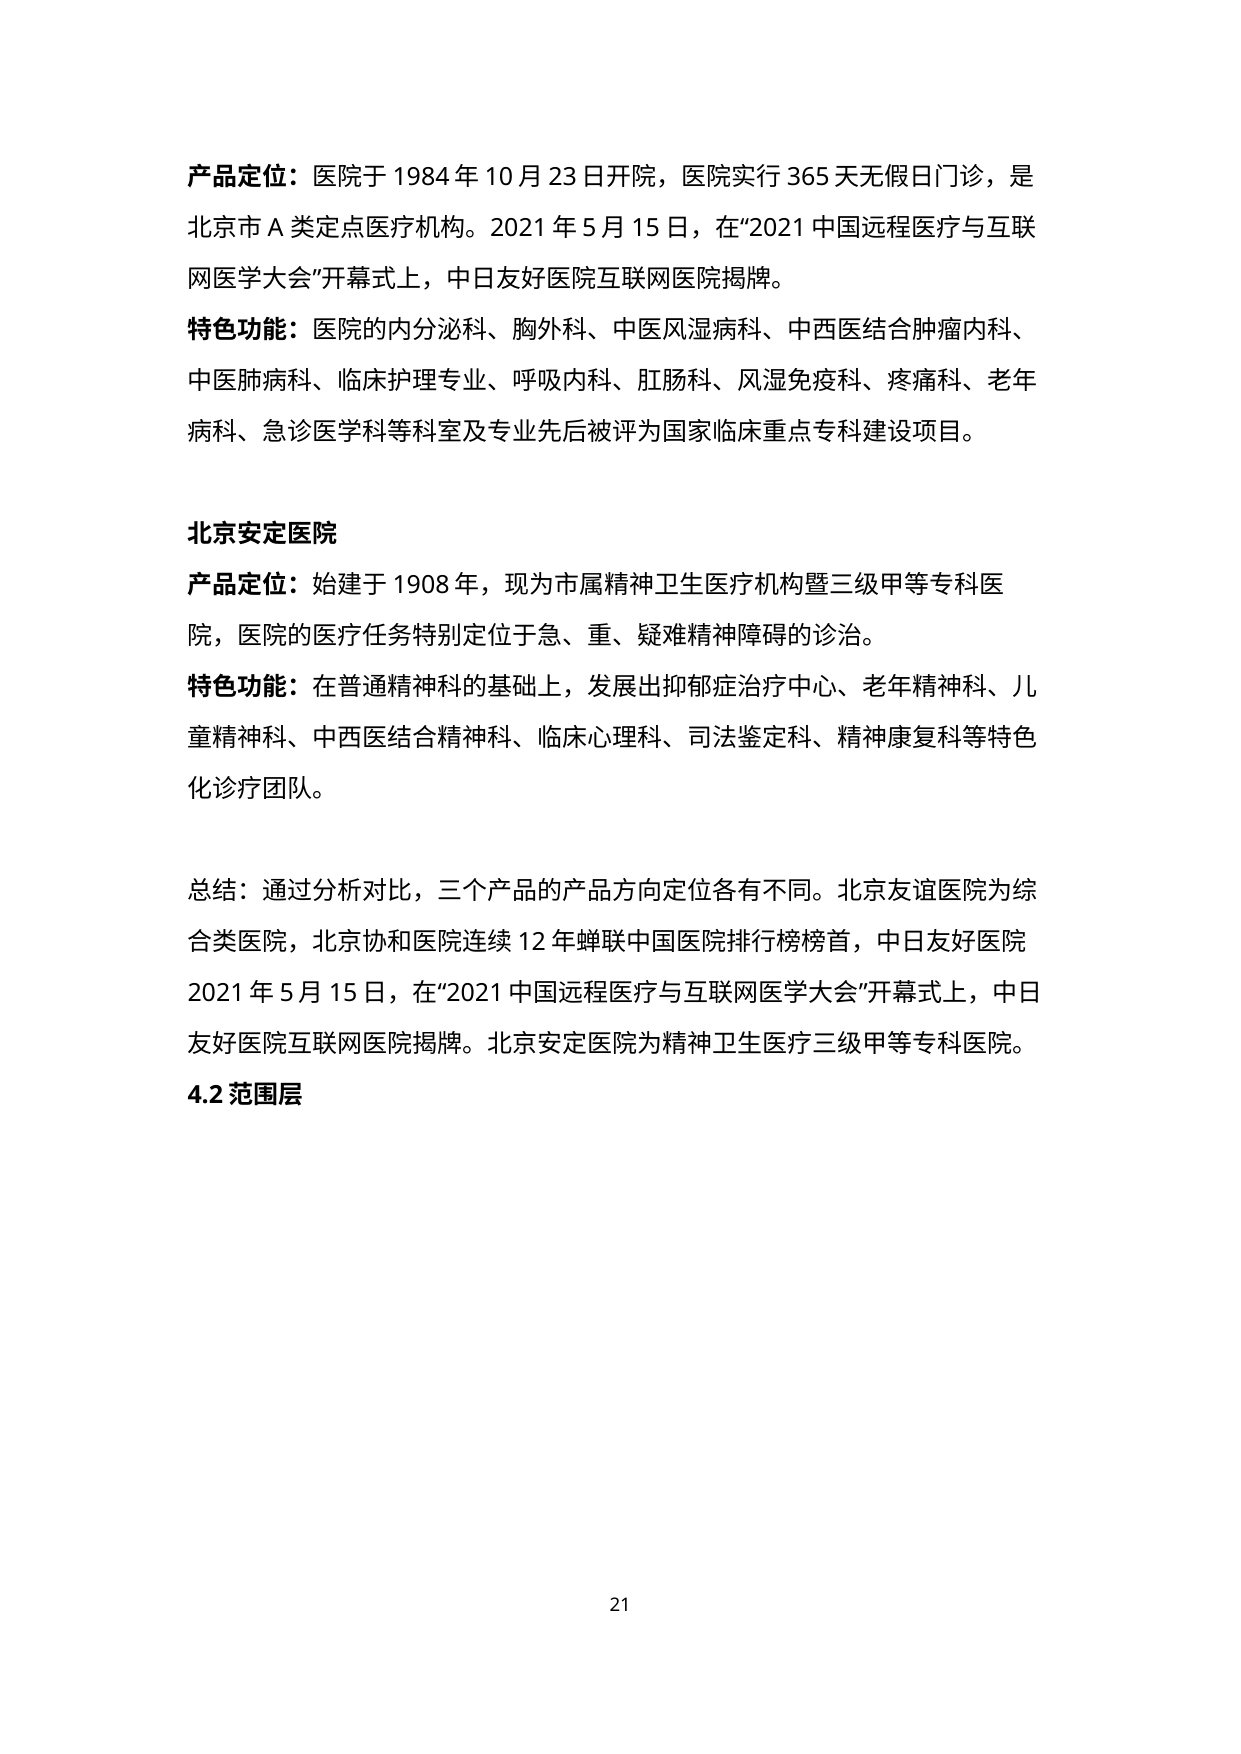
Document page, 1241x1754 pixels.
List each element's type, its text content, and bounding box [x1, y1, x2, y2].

list 北京安定医院 [187, 515, 1053, 549]
list 产品定位：医院于1984年10月23日开院，医院实行365天无假日门诊，是北京市A 类定点医疗机构。2021年5月15日，在“2021中国远程医疗与互联网医学大会”开幕式上，中日友好医院互联网医院揭牌。 [187, 158, 1053, 294]
list 总结：通过分析对比，三个产品的产品方向定位各有不同。北京友谊医院为综合类医院，北京协和医院连续12年蝉联中国医院排行榜榜首，中日友好医院2021年5月15日，在“2021中国远程医疗与互联网医学大会”开幕式上，中日友好医院互联网医院揭牌。北京安定医院为精神卫生医疗三级甲等专科医院。 [187, 873, 1053, 1060]
list 特色功能：医院的内分泌科、胸外科、中医风湿病科、中西医结合肿瘤内科、中医肺病科、临床护理专业、呼吸内科、肛肠科、风湿免疫科、疼痛科、老年病科、急诊医学科等科室及专业先后被评为国家临床重点专科建设项目。 [187, 311, 1053, 447]
list 产品定位：始建于1908年，现为市属精神卫生医疗机构暨三级甲等专科医院，医院的医疗任务特别定位于急、重、疑难精神障碍的诊治。 [187, 566, 1053, 652]
list 特色功能：在普通精神科的基础上，发展出抑郁症治疗中心、老年精神科、儿童精神科、中西医结合精神科、临床心理科、司法鉴定科、精神康复科等特色化诊疗团队。 [187, 668, 1053, 805]
list 4.2范围层 [187, 1077, 1053, 1111]
